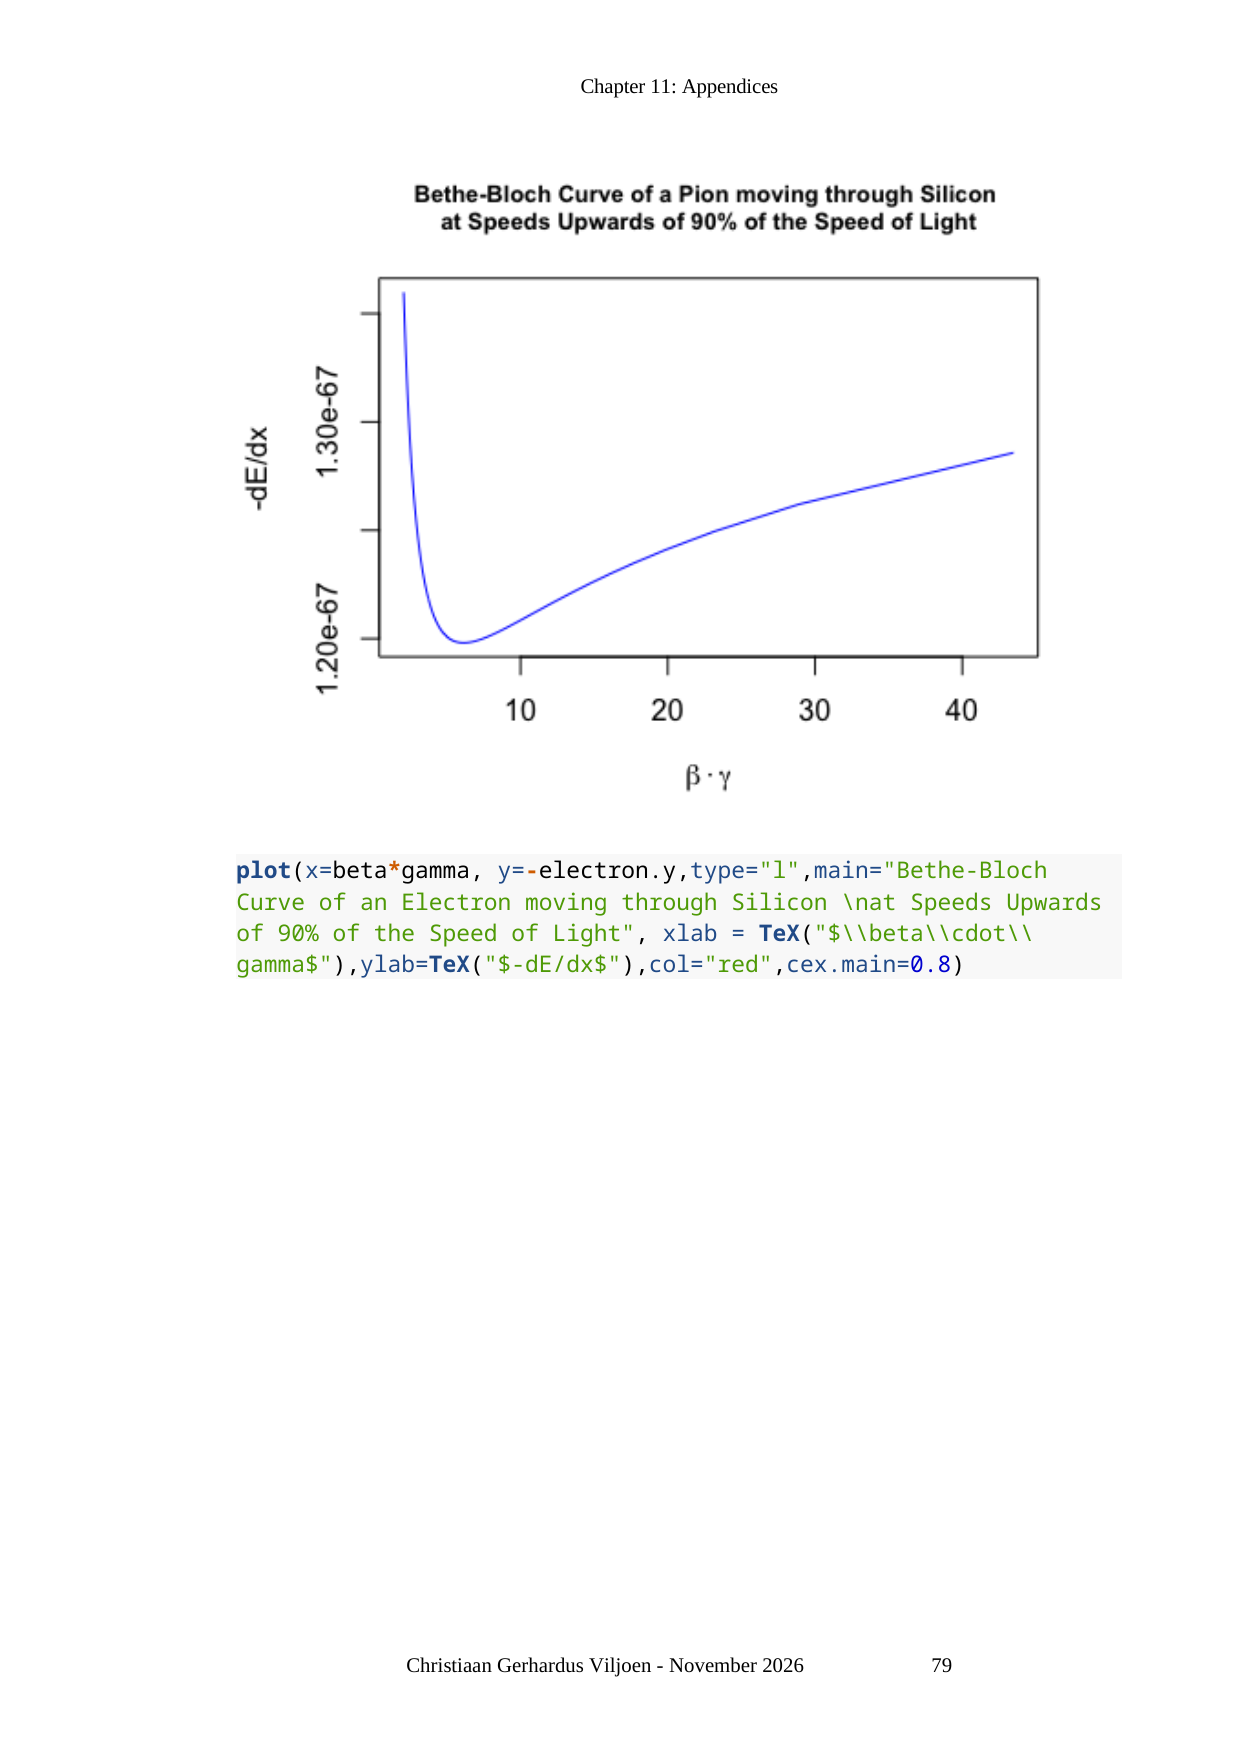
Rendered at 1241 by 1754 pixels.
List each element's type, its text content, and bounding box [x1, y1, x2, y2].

text plot(x=beta*gamma, y=-electron.y,type="l",main="Bethe-Bloch Curve of an Electron moving through Silicon \nat Speeds Upwards of 90% of the Speed of Light", xlab = TeX("$\\beta\\cdot\\gamma$"),ylab=TeX("$-dE/dx$"),col="red",cex.main=0.8) [965, 854, 1122, 979]
picture [236, 135, 1112, 836]
